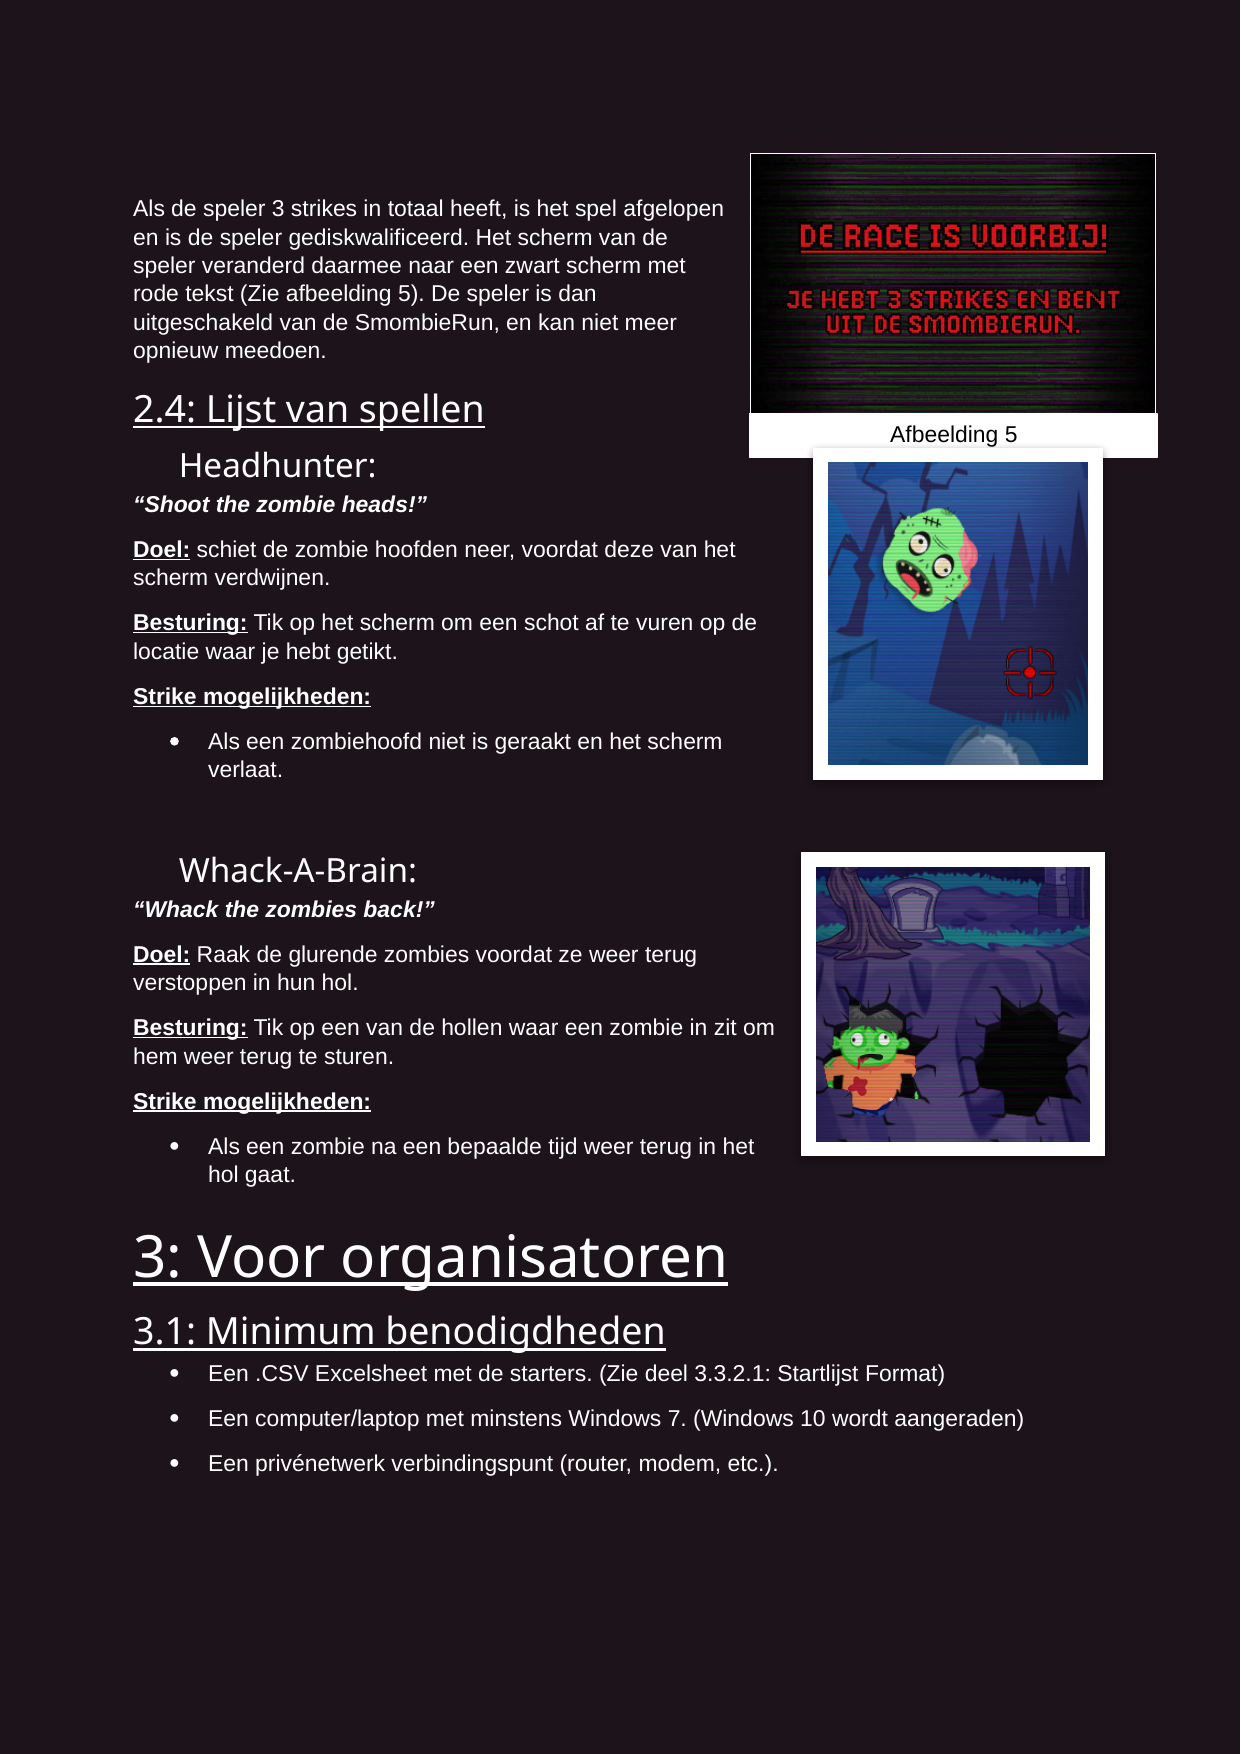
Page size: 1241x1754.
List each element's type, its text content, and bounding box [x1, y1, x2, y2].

list Als een zombie na een bepaalde tijd weer terug in het hol gaat. [170, 1133, 1107, 1188]
text Als de speler 3 strikes in totaal heeft, is het spel afgelopen en is de speler gediskwalificeerd. Het scherm van de speler veranderd daarmee naar een zwart scherm met rode tekst (Zie afbeelding 5). De speler is dan uitgeschakeld van de SmombieRun, en kan niet meer opnieuw meedoen. [133, 195, 750, 364]
picture [816, 867, 1090, 1142]
text 2.4: Lijst van spellen [133, 382, 750, 433]
text “Whack the zombies back!” [133, 896, 795, 922]
text Doel: schiet de zombie hoofden neer, voordat deze van het scherm verdwijnen. [133, 536, 808, 591]
text Doel: Raak de glurende zombies voordat ze weer terug verstoppen in hun hol. [133, 941, 795, 995]
list Als een zombiehoofd niet is geraakt en het scherm verlaat. [170, 728, 809, 783]
list Een .CSV Excelsheet met de starters. (Zie deel 3.3.2.1: Startlijst Format) [170, 1360, 1107, 1386]
text Strike mogelijkheden: [133, 683, 808, 709]
text “Shoot the zombie heads!” [133, 491, 808, 517]
text Whack-A-Brain: [133, 847, 1107, 892]
text Strike mogelijkheden: [133, 1088, 795, 1114]
picture [828, 462, 1088, 765]
text 3: Voor organisatoren [133, 1215, 1157, 1294]
list Een computer/laptop met minstens Windows 7. (Windows 10 wordt aangeraden) [170, 1405, 1107, 1431]
text 3.1: Minimum benodigdheden [133, 1305, 1107, 1356]
picture [751, 154, 1155, 413]
text Besturing: Tik op een van de hollen waar een zombie in zit om hem weer terug te sturen. [133, 1014, 795, 1069]
text Headhunter: [133, 442, 808, 487]
list Een privénetwerk verbindingspunt (router, modem, etc.). [170, 1450, 1107, 1476]
text Besturing: Tik op het scherm om een schot af te vuren op de locatie waar je hebt getikt. [133, 609, 808, 664]
